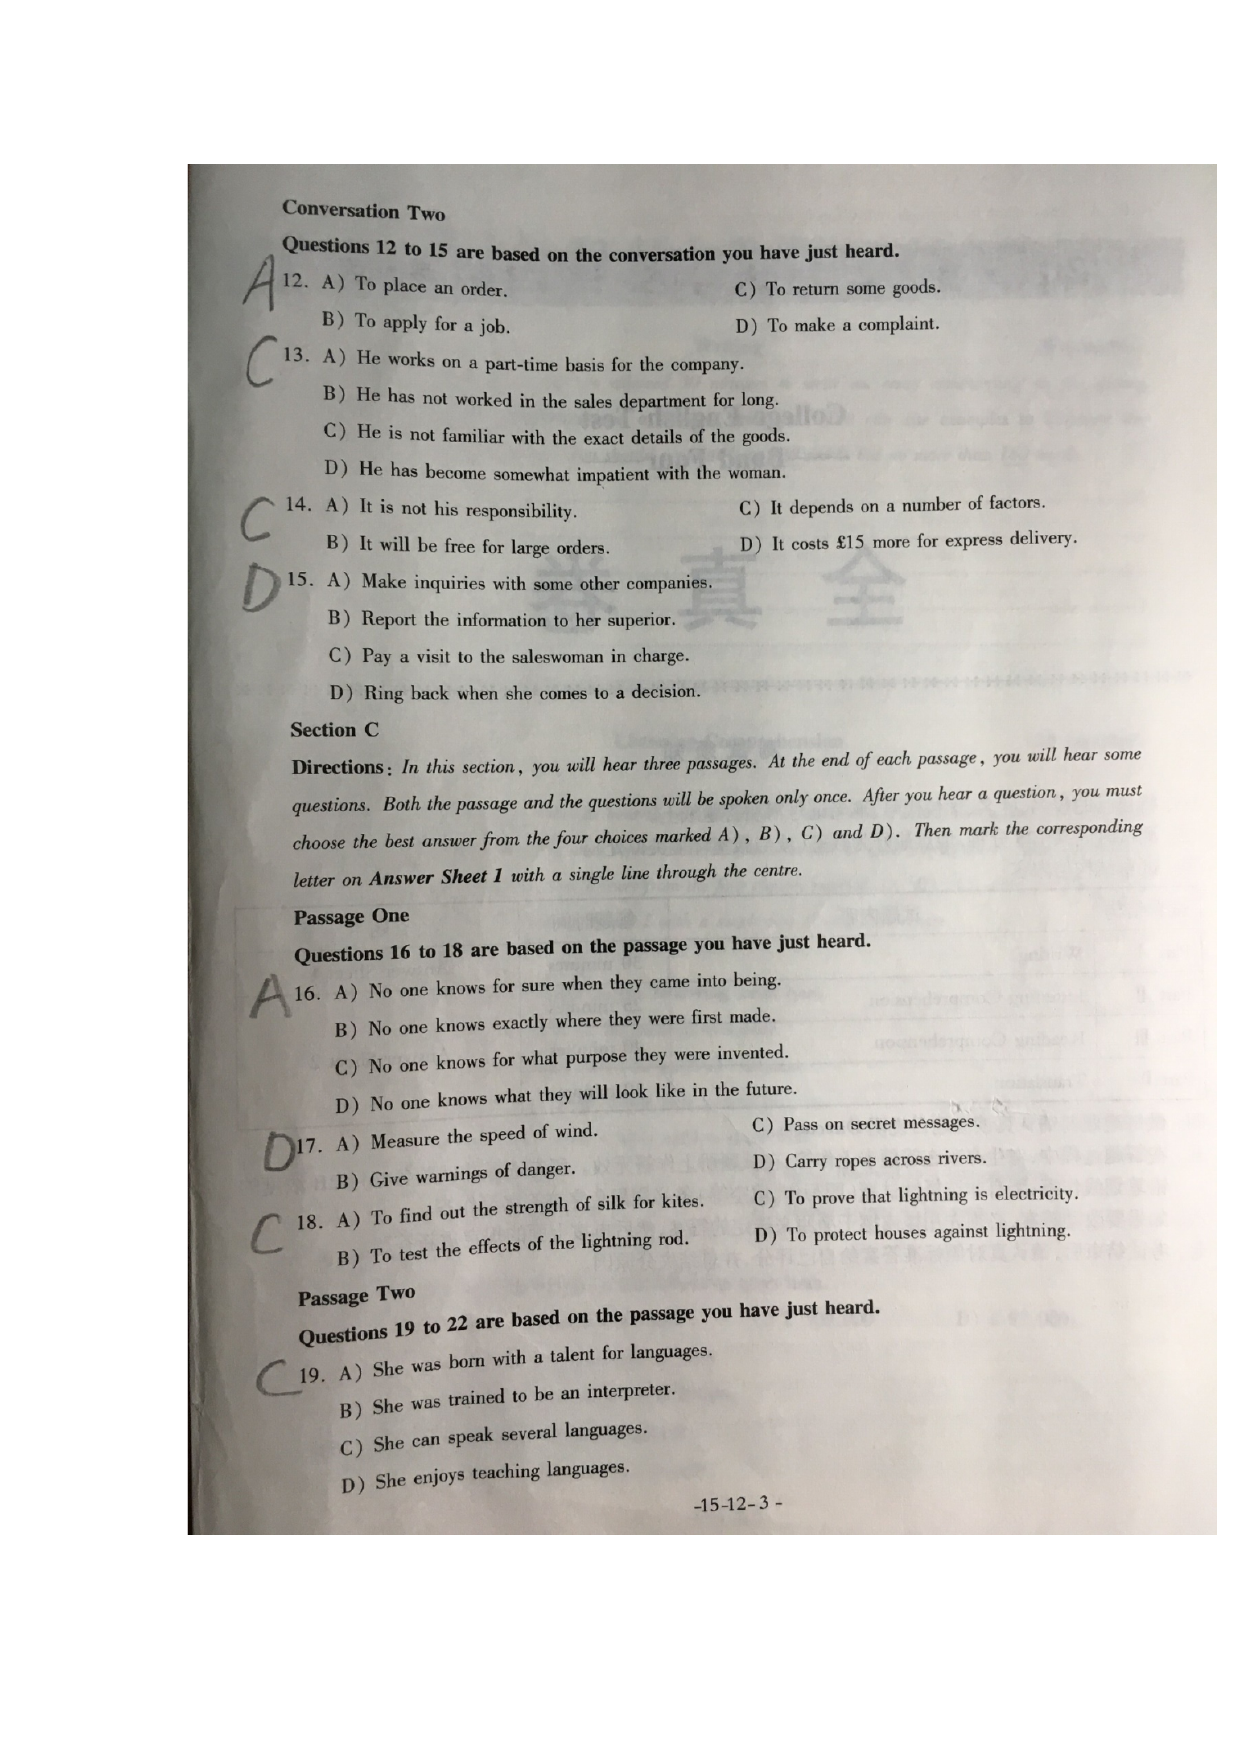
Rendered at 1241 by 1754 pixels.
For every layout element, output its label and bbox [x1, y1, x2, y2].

picture [189, 165, 1217, 1533]
